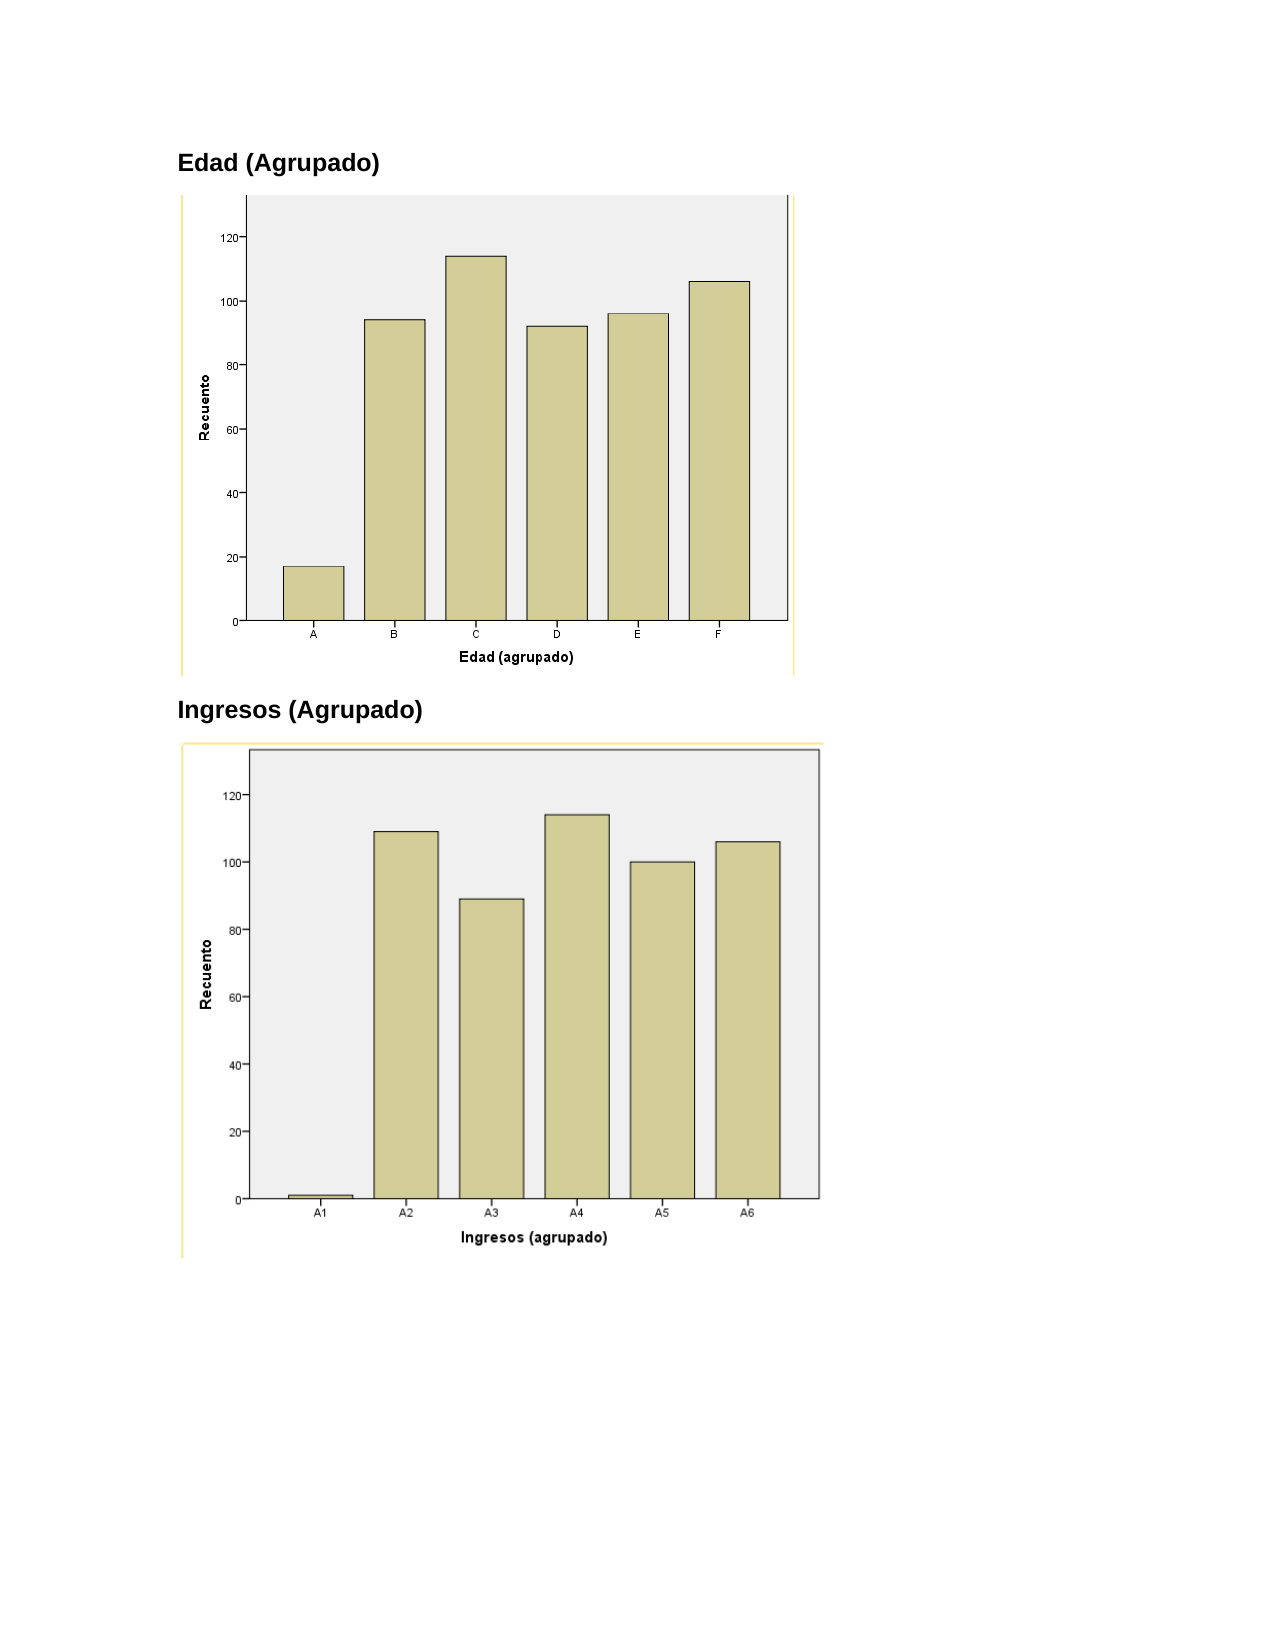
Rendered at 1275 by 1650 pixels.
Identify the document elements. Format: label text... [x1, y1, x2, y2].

text Edad (Agrupado) [177, 148, 1098, 176]
text Ingresos (Agrupado) [177, 694, 1098, 723]
picture [177, 742, 824, 1258]
picture [177, 195, 795, 676]
